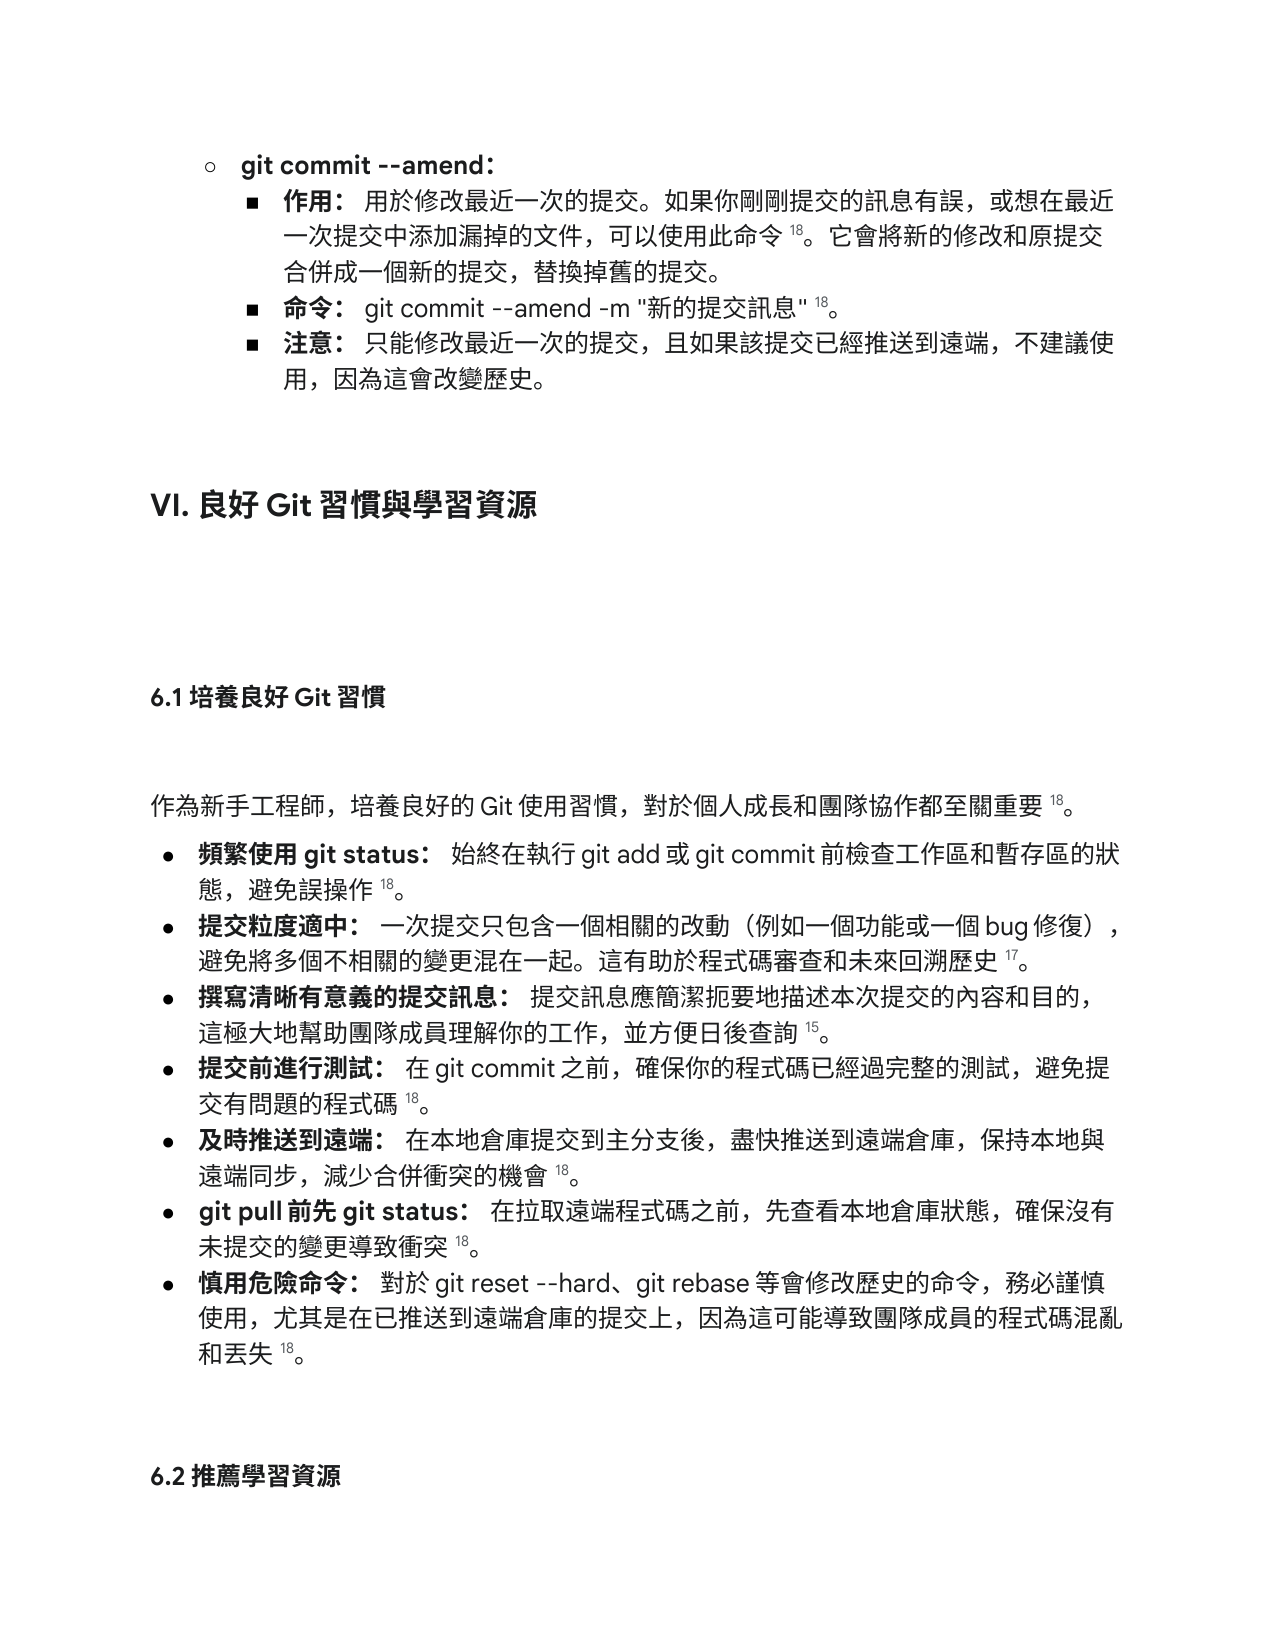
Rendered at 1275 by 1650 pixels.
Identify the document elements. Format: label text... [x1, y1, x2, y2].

list git pull前先git status： 在拉取遠端程式碼之前，先查看本地倉庫狀態，確保沒有未提交的變更導致衝突 18。 [161, 1197, 1125, 1264]
list 命令： git commit --amend -m "新的提交訊息" 18。 [245, 293, 1125, 324]
list 撰寫清晰有意義的提交訊息： 提交訊息應簡潔扼要地描述本次提交的內容和目的，這極大地幫助團隊成員理解你的工作，並方便日後查詢 15。 [161, 982, 1125, 1049]
list git commit --amend： [203, 150, 1125, 181]
subtitle 6.2 推薦學習資源 [150, 1461, 1125, 1492]
list 頻繁使用git status： 始終在執行git add或git commit前檢查工作區和暫存區的狀態，避免誤操作 18。 [161, 839, 1125, 906]
list 及時推送到遠端： 在本地倉庫提交到主分支後，盡快推送到遠端倉庫，保持本地與遠端同步，減少合併衝突的機會 18。 [161, 1125, 1125, 1192]
list 慎用危險命令： 對於git reset --hard、git rebase等會修改歷史的命令，務必謹慎使用，尤其是在已推送到遠端倉庫的提交上，因為這可能導致團隊成員的程式碼混亂和丟失 18。 [161, 1268, 1125, 1371]
list 提交粒度適中： 一次提交只包含一個相關的改動（例如一個功能或一個bug修復），避免將多個不相關的變更混在一起。這有助於程式碼審查和未來回溯歷史 17。 [161, 911, 1125, 978]
list 作用： 用於修改最近一次的提交。如果你剛剛提交的訊息有誤，或想在最近一次提交中添加漏掉的文件，可以使用此命令 18。它會將新的修改和原提交合併成一個新的提交，替換掉舊的提交。 [245, 186, 1125, 288]
text 作為新手工程師，培養良好的Git使用習慣，對於個人成長和團隊協作都至關重要 18。 [150, 791, 1125, 822]
subtitle 6.1 培養良好Git習慣 [150, 682, 1125, 713]
list 提交前進行測試： 在git commit之前，確保你的程式碼已經過完整的測試，避免提交有問題的程式碼 18。 [161, 1054, 1125, 1121]
subtitle VI. 良好Git習慣與學習資源 [150, 486, 1125, 525]
list 注意： 只能修改最近一次的提交，且如果該提交已經推送到遠端，不建議使用，因為這會改變歷史。 [245, 329, 1125, 396]
